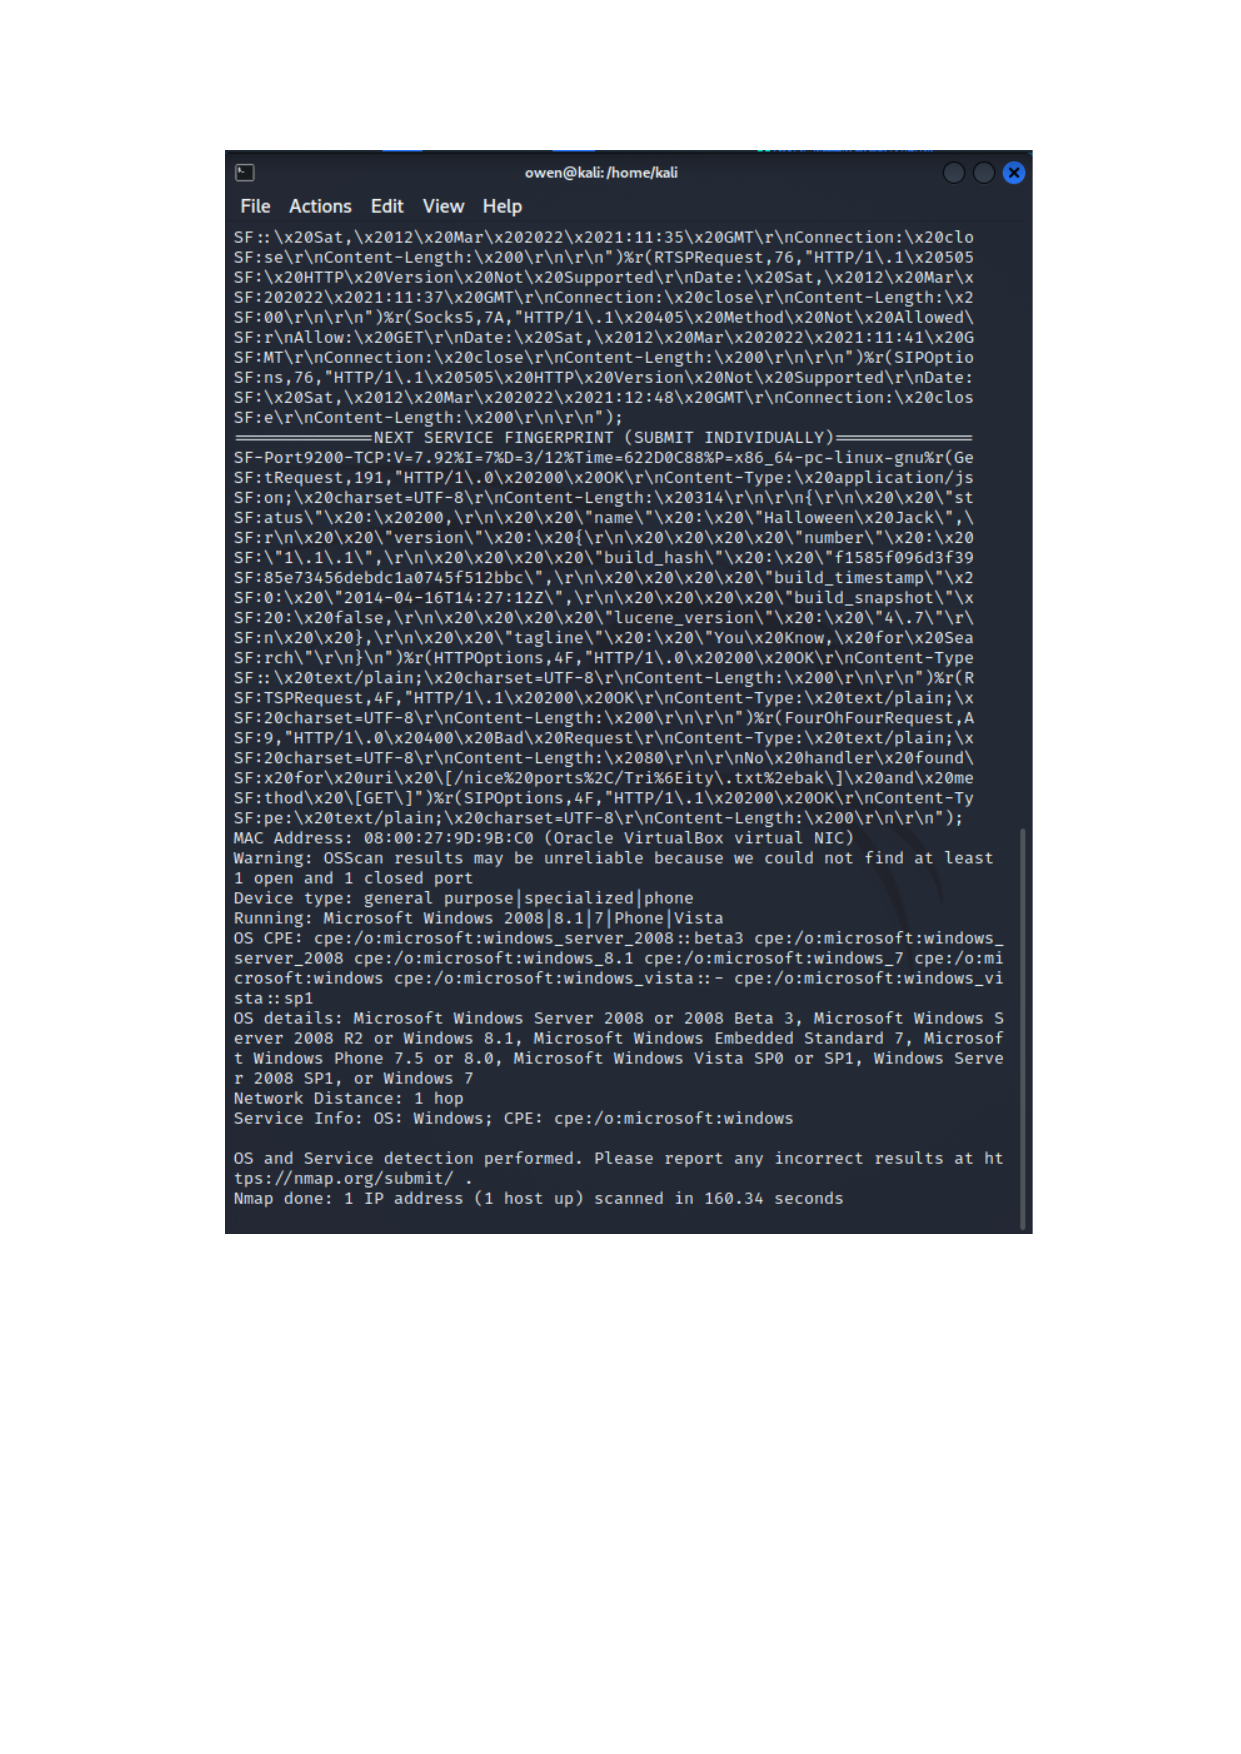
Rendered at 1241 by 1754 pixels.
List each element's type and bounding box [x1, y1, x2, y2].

picture [225, 150, 1033, 1234]
